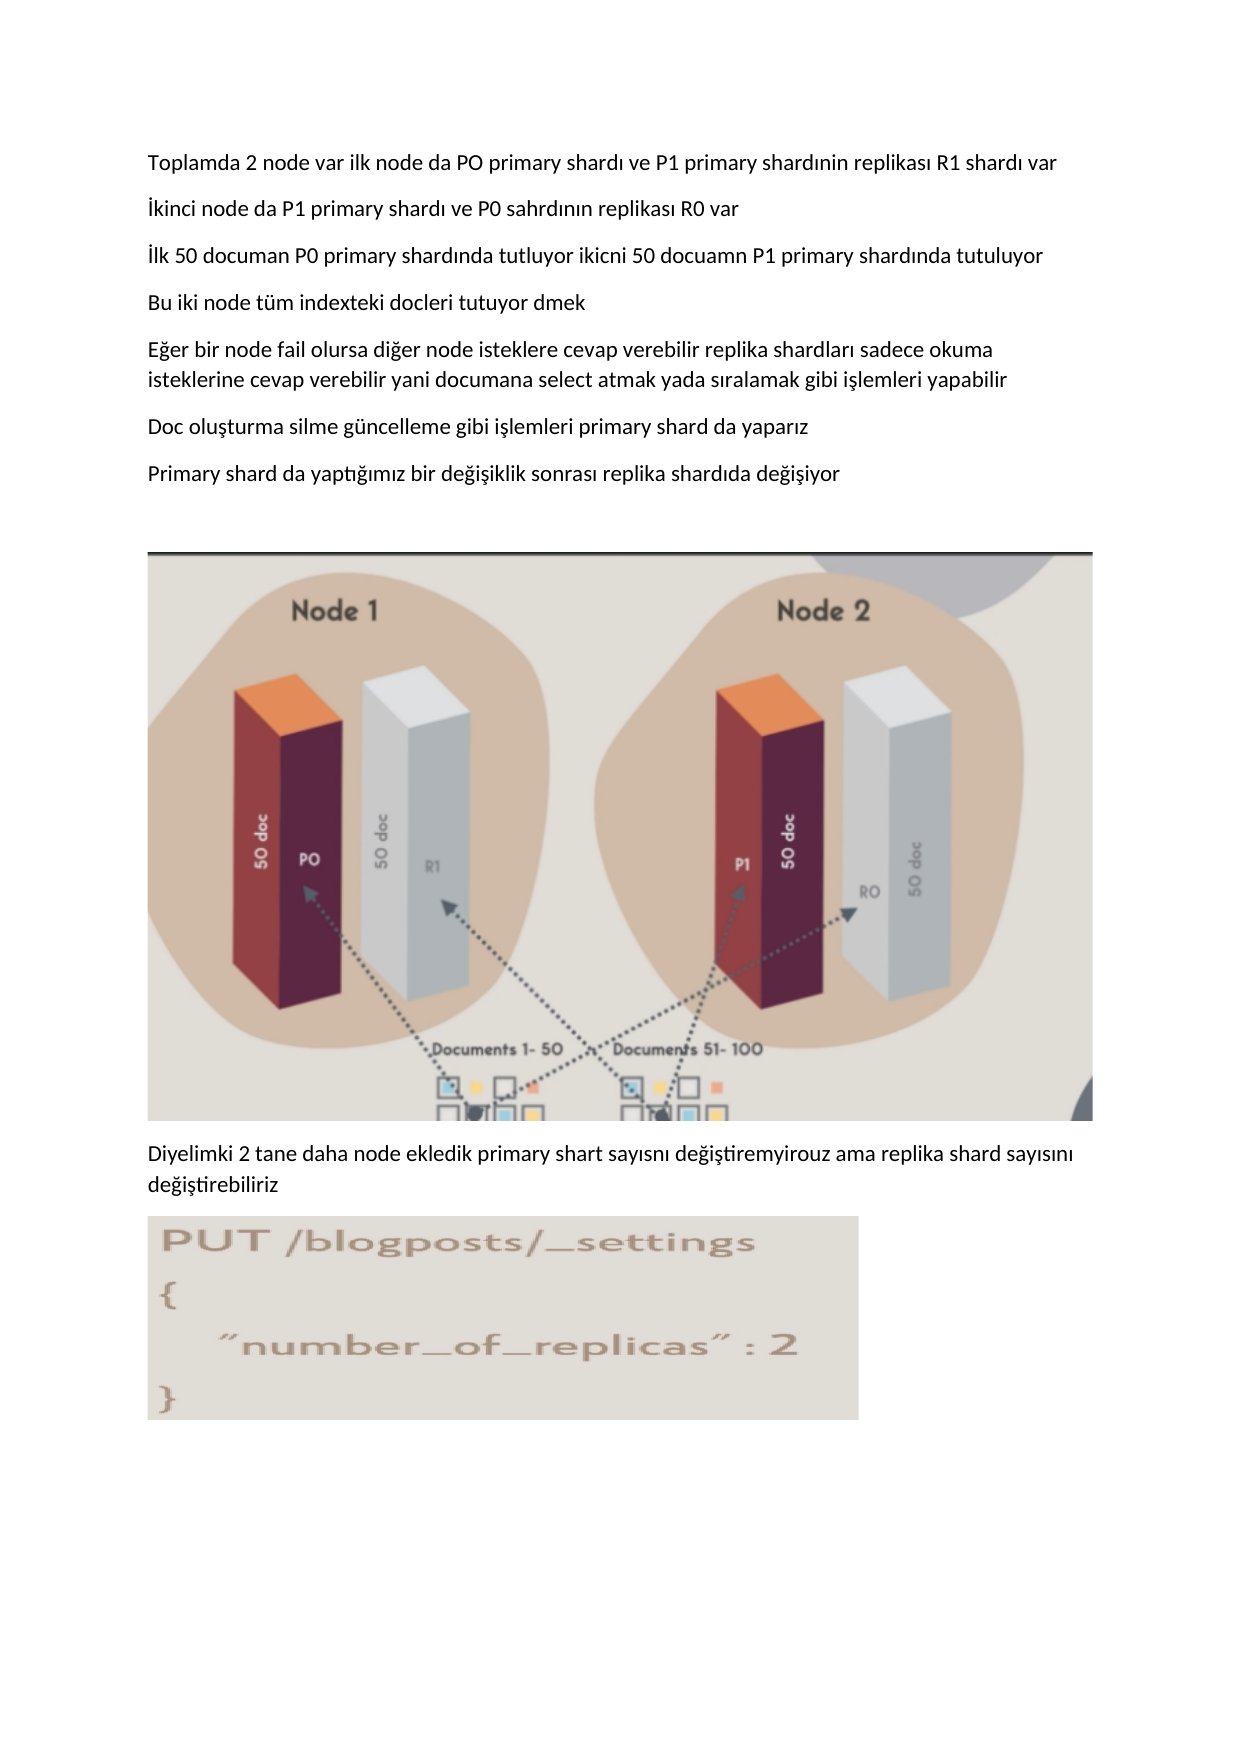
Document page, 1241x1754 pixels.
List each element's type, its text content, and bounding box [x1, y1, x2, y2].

picture [147, 1216, 859, 1420]
text İkinci node da P1 primary shardı ve P0 sahrdının replikası R0 var [148, 194, 1093, 222]
text Diyelimki 2 tane daha node ekledik primary shart sayısnı değiştiremyirouz ama replika shard sayısını değiştirebiliriz [148, 1139, 1093, 1198]
text Toplamda 2 node var ilk node da PO primary shardı ve P1 primary shardınin replikası R1 shardı var [148, 148, 1093, 176]
picture [147, 552, 1093, 1121]
text Doc oluşturma silme güncelleme gibi işlemleri primary shard da yaparız [148, 412, 1093, 440]
text İlk 50 documan P0 primary shardında tutluyor ikicni 50 docuamn P1 primary shardında tutuluyor [148, 241, 1093, 269]
text Bu iki node tüm indexteki docleri tutuyor dmek [148, 288, 1093, 316]
text Primary shard da yaptığımız bir değişiklik sonrası replika shardıda değişiyor [148, 459, 1093, 487]
text Eğer bir node fail olursa diğer node isteklere cevap verebilir replika shardları sadece okuma isteklerine cevap verebilir yani documana select atmak yada sıralamak gibi işlemleri yapabilir [148, 335, 1093, 393]
